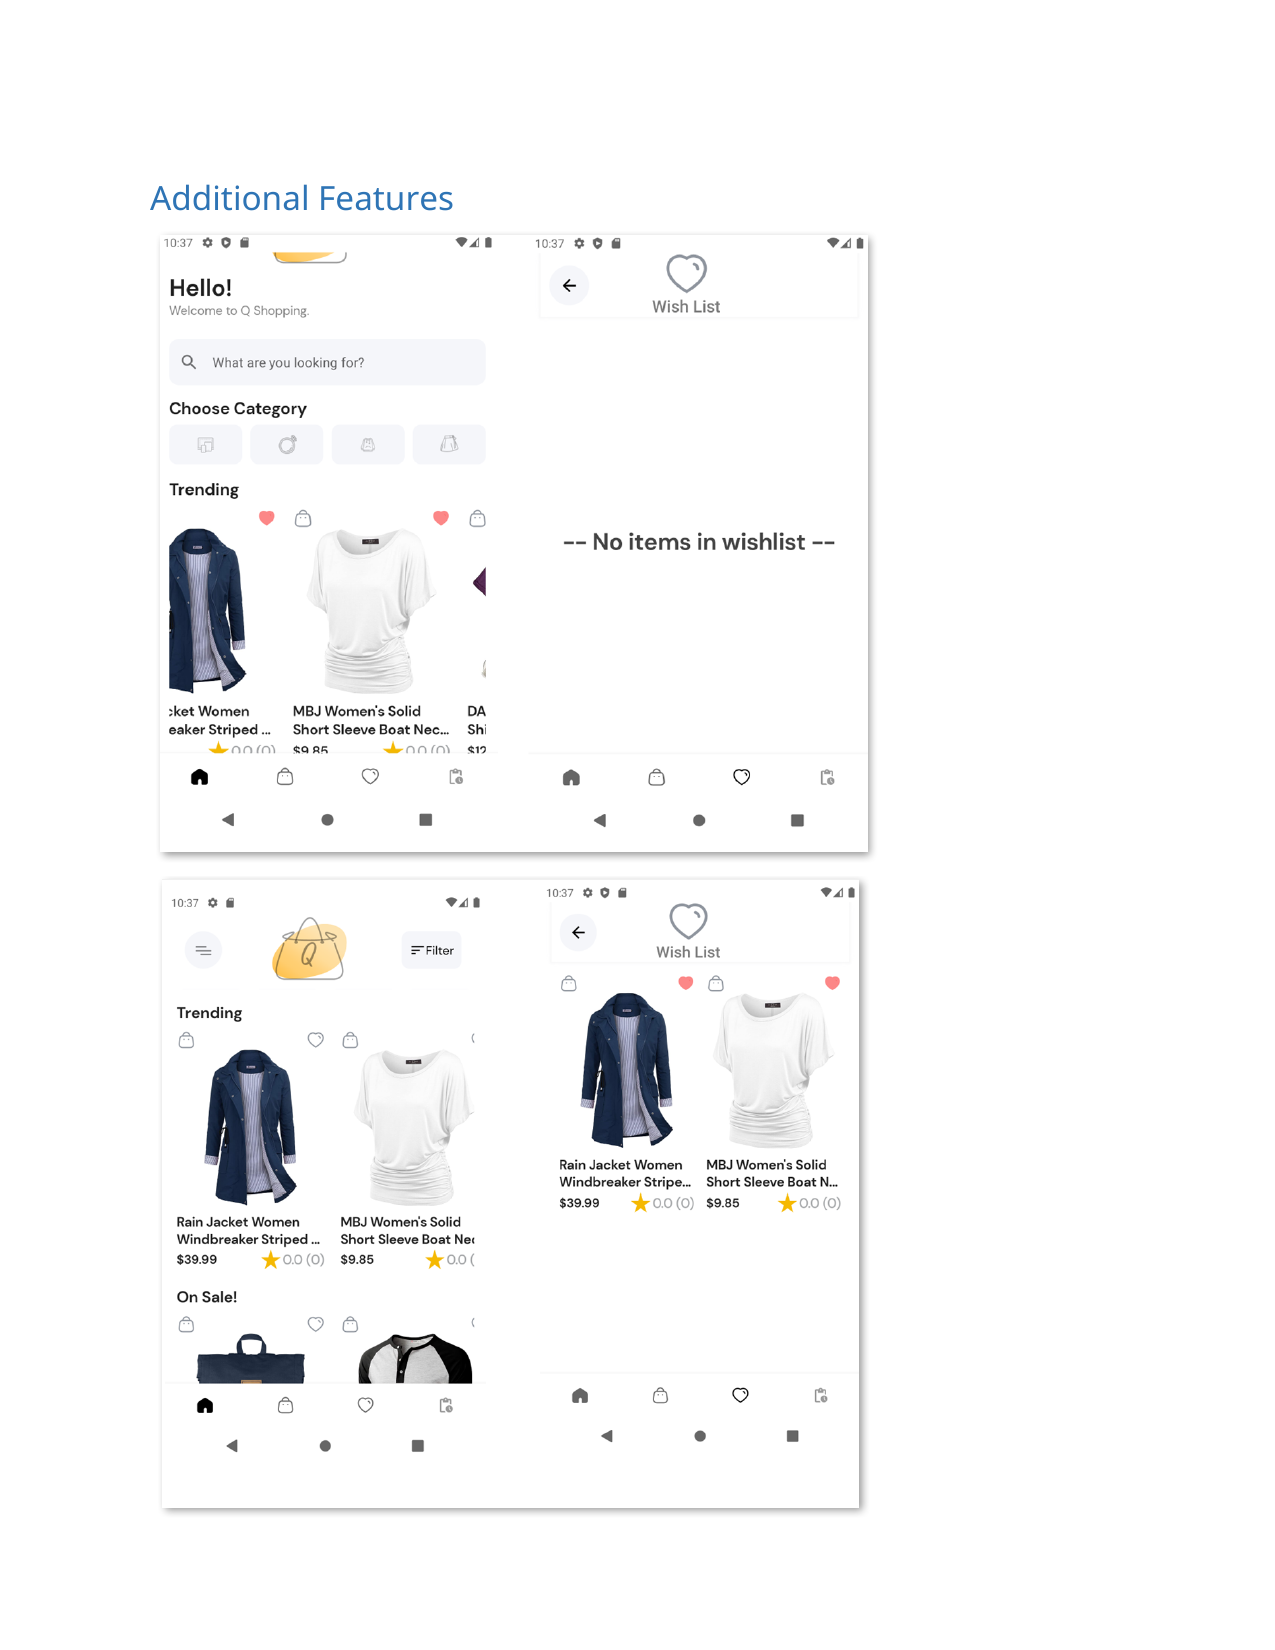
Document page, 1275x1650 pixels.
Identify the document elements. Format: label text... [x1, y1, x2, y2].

picture [160, 235, 868, 852]
subtitle Additional Features [150, 175, 1125, 220]
picture [162, 879, 859, 1508]
